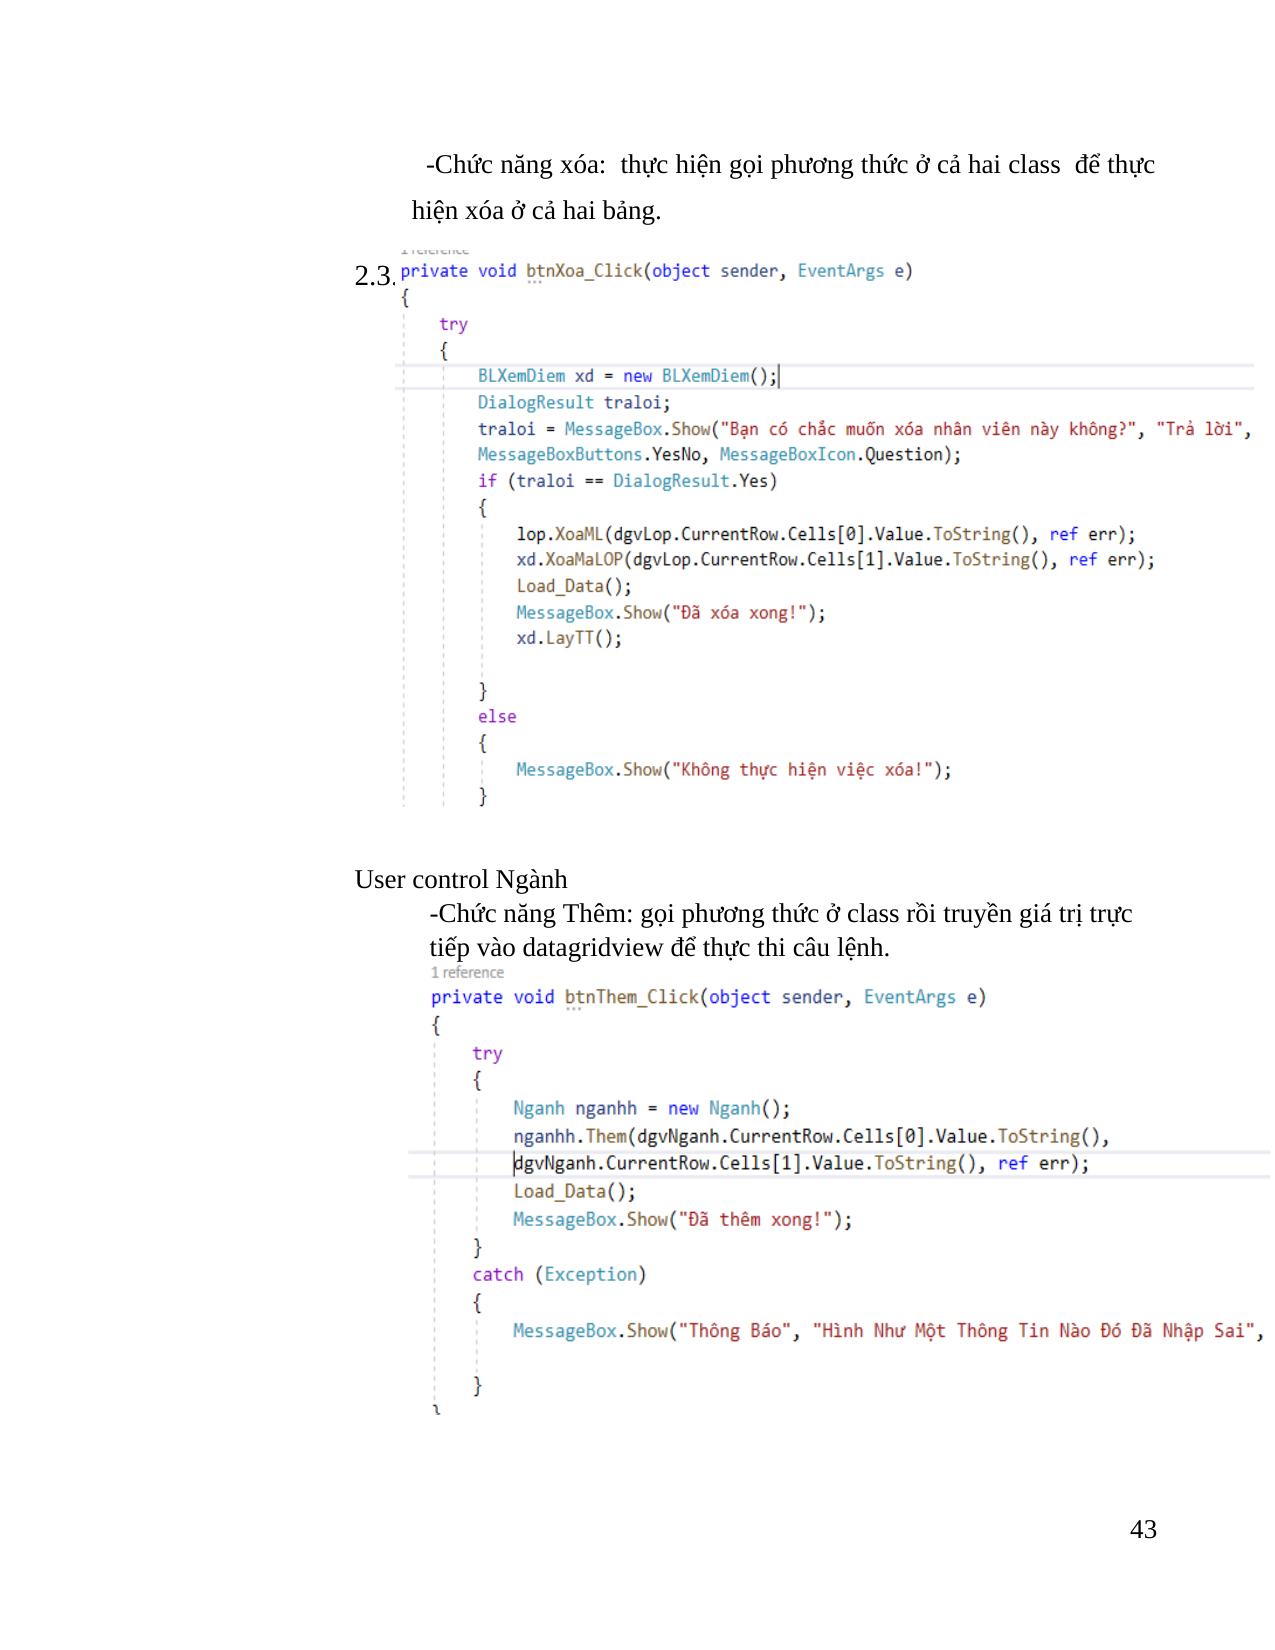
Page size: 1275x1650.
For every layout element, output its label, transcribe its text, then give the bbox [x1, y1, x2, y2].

picture [408, 965, 1271, 1415]
picture [394, 250, 1253, 807]
list -Chức năng Thêm: gọi phương thức ở class rồi truyền giá trị trực tiếp vào datagridview để thực thi câu lệnh. [429, 897, 1157, 962]
text -Chức năng xóa: thực hiện gọi phương thức ở cả hai class để thực hiện xóa ở cả hai bảng. [412, 148, 1157, 226]
